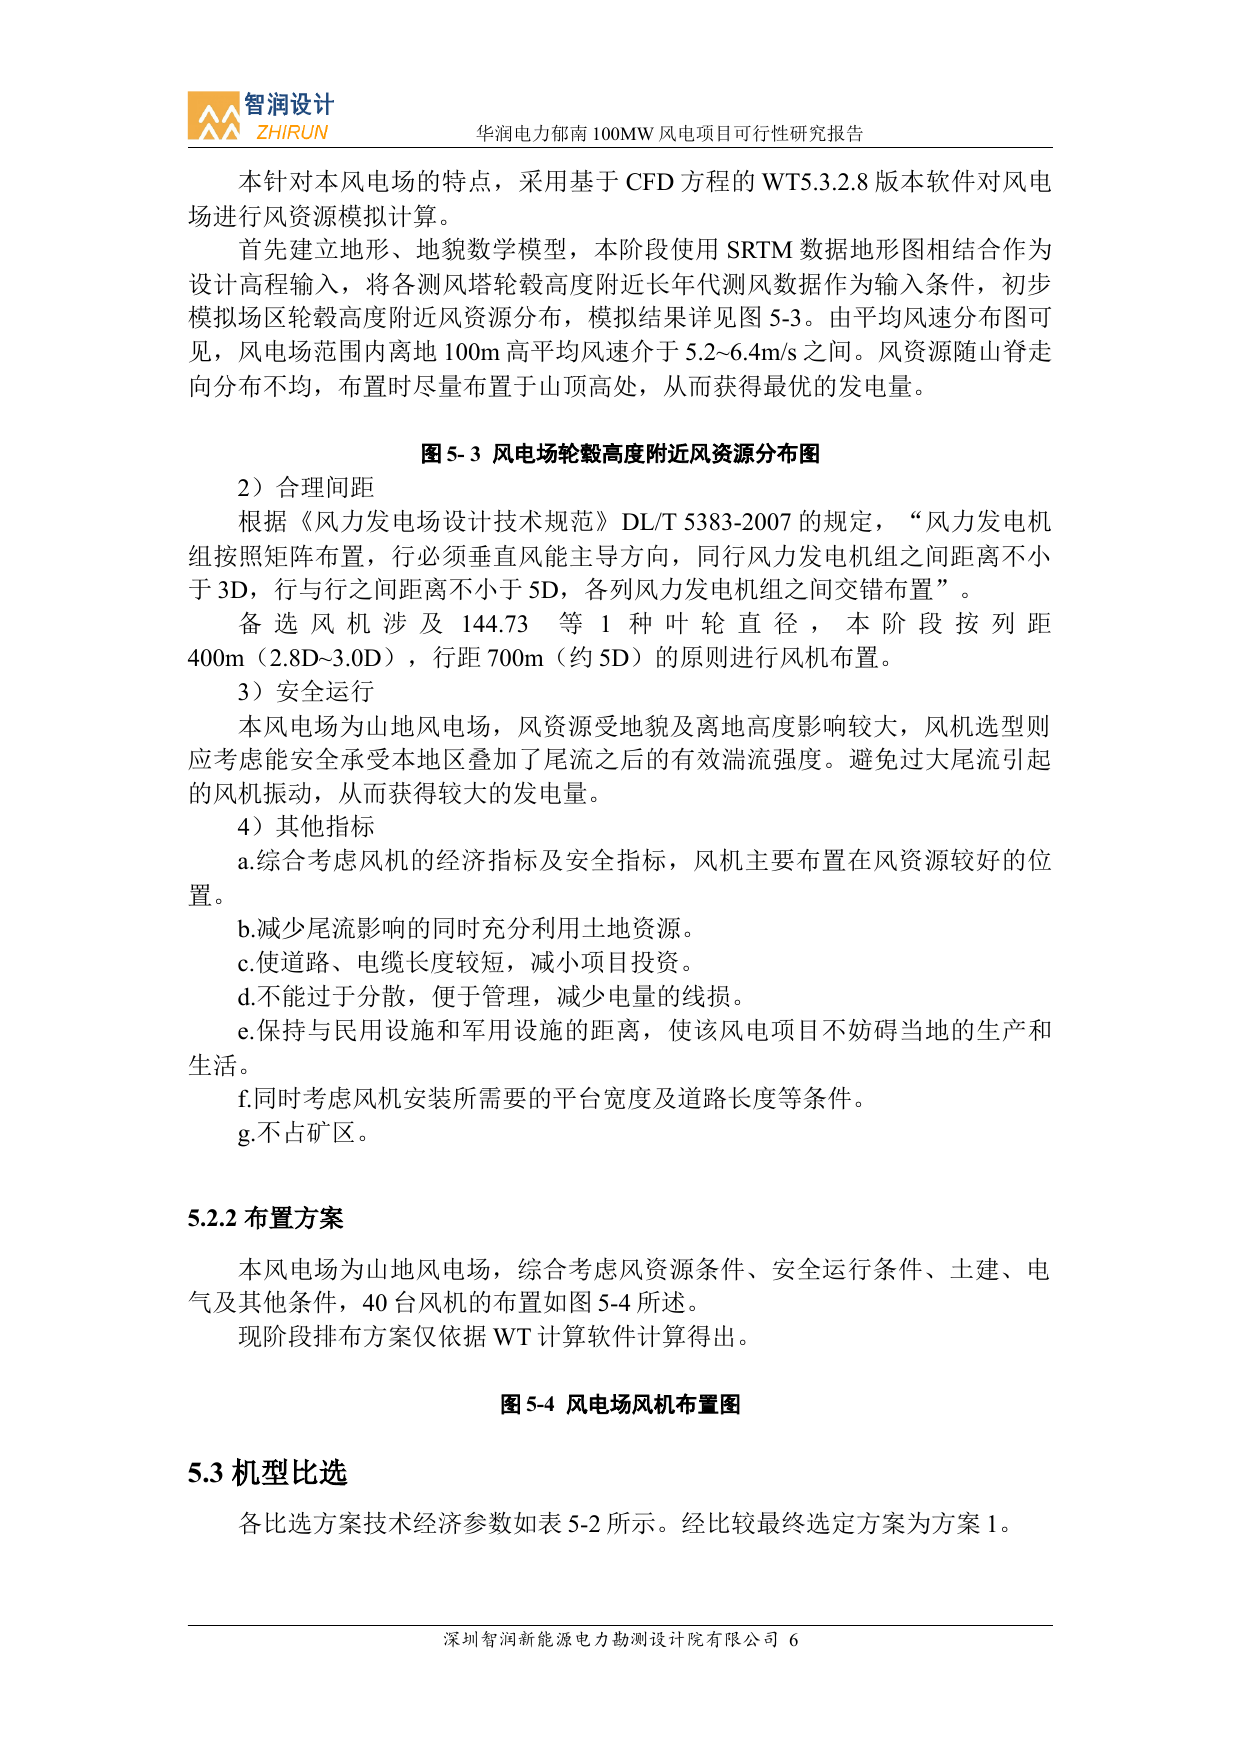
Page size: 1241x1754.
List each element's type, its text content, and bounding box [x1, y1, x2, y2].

title 5.2.2 布置方案 [187, 1199, 1053, 1233]
text 2）合理间距 [187, 469, 1053, 503]
text 本针对本风电场的特点，采用基于CFD方程的WT5.3.2.8版本软件对风电场进行风资源模拟计算。 [187, 164, 1053, 232]
text 4）其他指标 [187, 809, 1053, 843]
picture [187, 88, 335, 141]
text d.不能过于分散，便于管理，减少电量的线损。 [187, 979, 1053, 1013]
text 各比选方案技术经济参数如表5-2所示。经比较最终选定方案为方案1。 [187, 1505, 1053, 1539]
text 图5- 3 风电场轮毂高度附近风资源分布图 [187, 436, 1053, 469]
text 本风电场为山地风电场，综合考虑风资源条件、安全运行条件、土建、电气及其他条件，40台风机的布置如图5-4所述。 [187, 1251, 1053, 1318]
text b.减少尾流影响的同时充分利用土地资源。 [187, 911, 1053, 945]
text 根据《风力发电场设计技术规范》DL/T 5383-2007的规定，“风力发电机组按照矩阵布置，行必须垂直风能主导方向，同行风力发电机组之间距离不小于3D，行与行之间距离不小于5D，各列风力发电机组之间交错布置”。 [187, 503, 1053, 605]
text 3）安全运行 [187, 673, 1053, 707]
text 本风电场为山地风电场，风资源受地貌及离地高度影响较大，风机选型则应考虑能安全承受本地区叠加了尾流之后的有效湍流强度。避免过大尾流引起的风机振动，从而获得较大的发电量。 [187, 707, 1053, 809]
text 现阶段排布方案仅依据WT计算软件计算得出。 [187, 1318, 1053, 1352]
text 备选风机涉及144.73 等1种叶轮直径，本阶段按列距400m（2.8D~3.0D），行距700m（约5D）的原则进行风机布置。 [187, 605, 1053, 673]
text e.保持与民用设施和军用设施的距离，使该风电项目不妨碍当地的生产和生活。 [187, 1013, 1053, 1081]
subtitle 5.3 机型比选 [187, 1437, 1053, 1505]
text 首先建立地形、地貌数学模型，本阶段使用SRTM数据地形图相结合作为设计高程输入，将各测风塔轮毂高度附近长年代测风数据作为输入条件，初步模拟场区轮毂高度附近风资源分布，模拟结果详见图5-3。由平均风速分布图可见，风电场范围内离地100m高平均风速介于5.2~6.4m/s之间。风资源随山脊走向分布不均，布置时尽量布置于山顶高处，从而获得最优的发电量。 [187, 232, 1053, 402]
text c.使道路、电缆长度较短，减小项目投资。 [187, 945, 1053, 979]
text a.综合考虑风机的经济指标及安全指标，风机主要布置在风资源较好的位置。 [187, 843, 1053, 911]
text 图5-4 风电场风机布置图 [187, 1386, 1053, 1420]
text f.同时考虑风机安装所需要的平台宽度及道路长度等条件。 [187, 1081, 1053, 1115]
text g.不占矿区。 [187, 1115, 1053, 1149]
